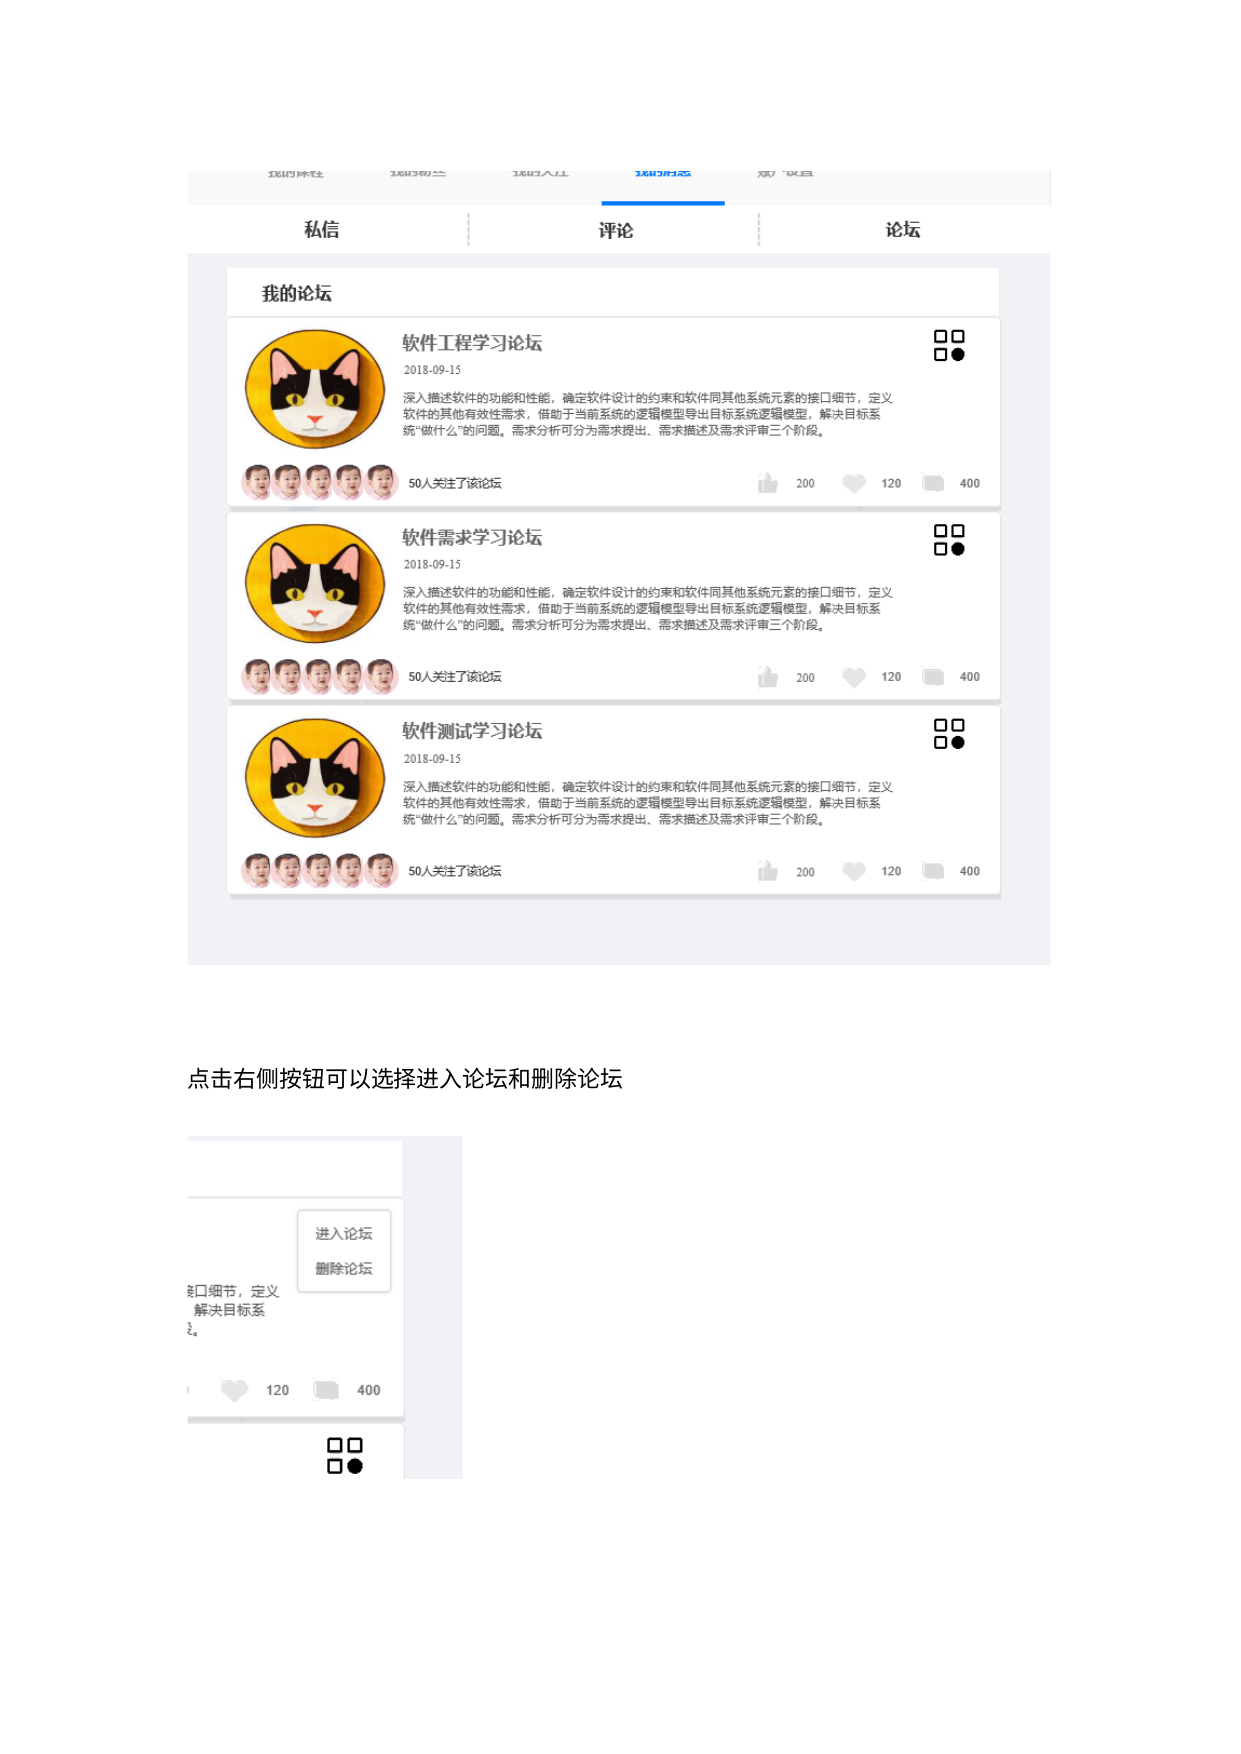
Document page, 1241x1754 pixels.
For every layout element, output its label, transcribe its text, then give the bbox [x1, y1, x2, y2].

text 点击右侧按钮可以选择进入论坛和删除论坛 [187, 1045, 1053, 1110]
picture [187, 171, 1053, 965]
picture [187, 1136, 630, 1479]
